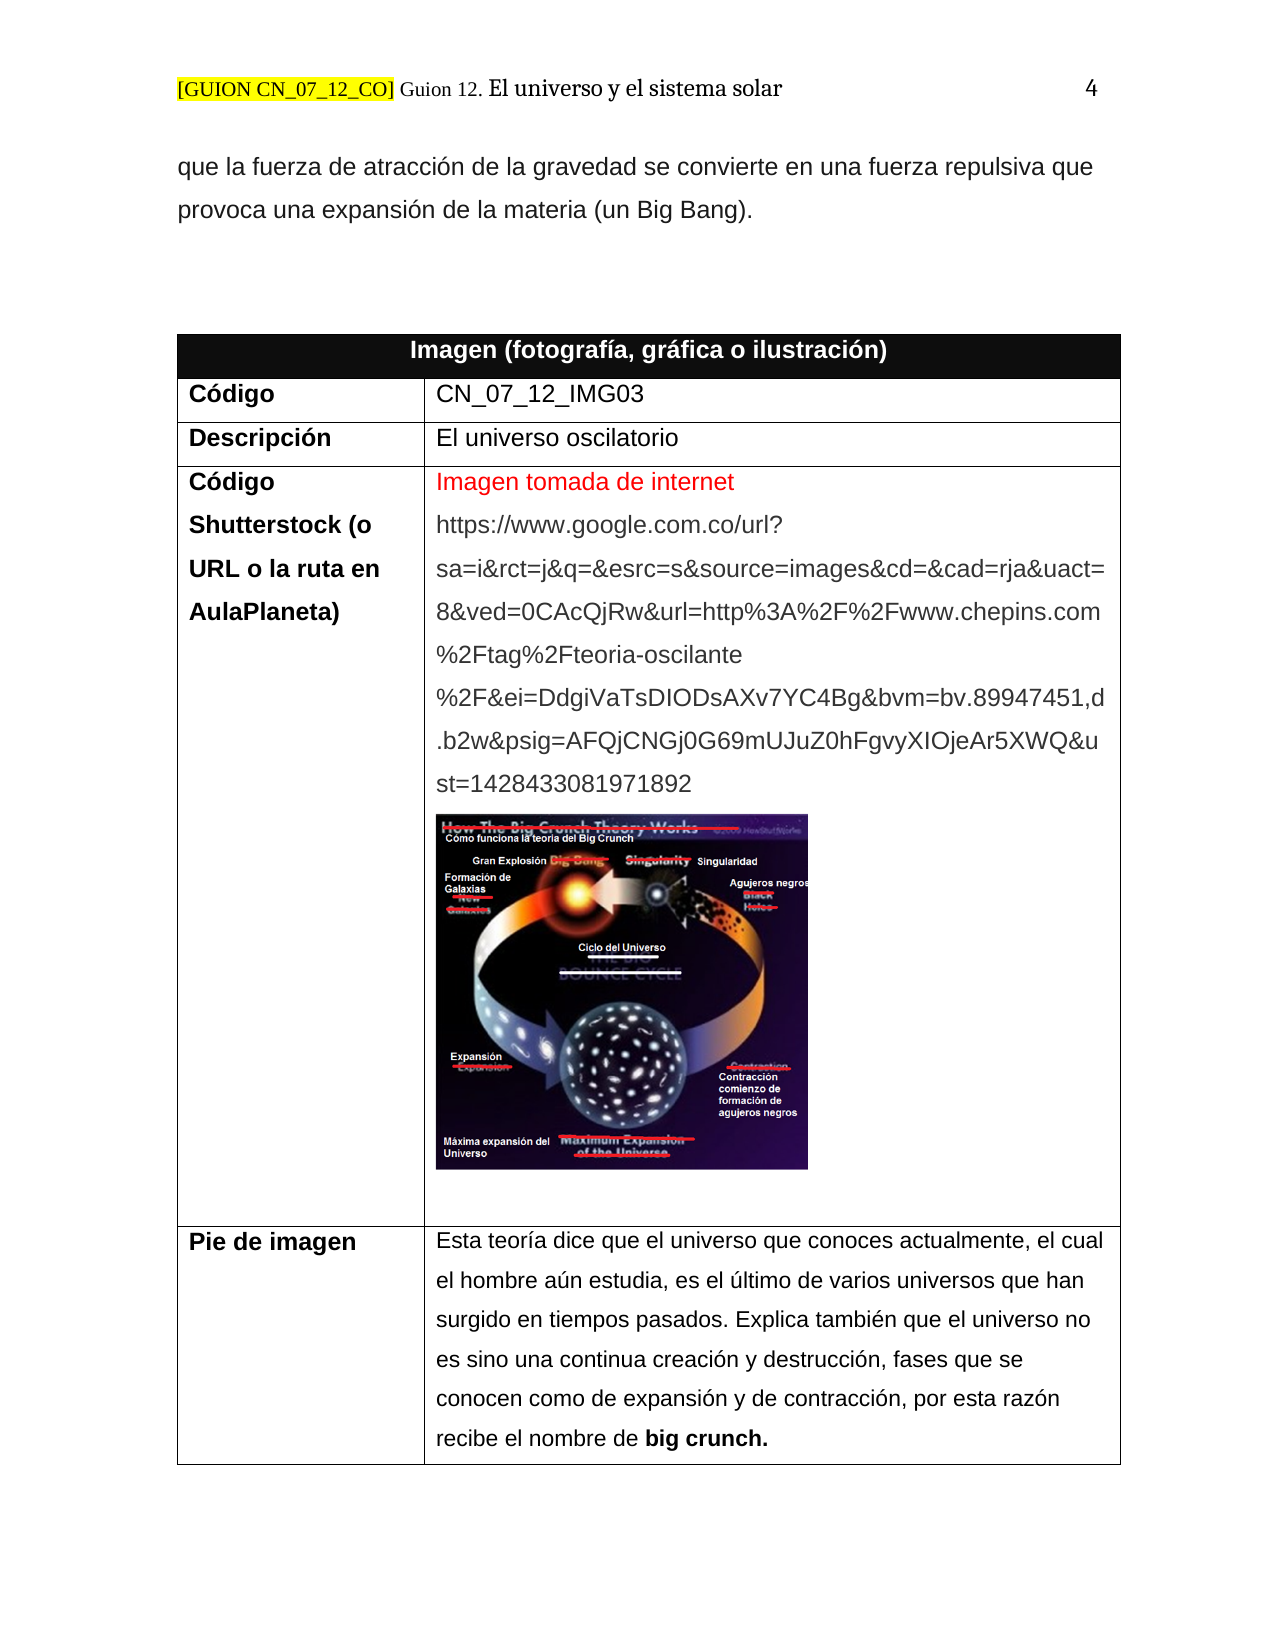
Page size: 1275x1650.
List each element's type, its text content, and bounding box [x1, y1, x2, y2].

table_cell Esta teoría dice que el universo que conoces actualmente, el cual el hombre aún estudia, es el último de varios universos que han surgido en tiempos pasados. Explica también que el universo no es sino una continua creación y destrucción, fases que se conocen como de expansión y de contracción, por esta razón recibe el nombre de big crunch. [425, 1227, 1120, 1464]
table_cell CN_07_12_IMG03 [425, 379, 1120, 422]
table_cell El universo oscilatorio [425, 423, 1120, 466]
table_cell Imagen tomada de internet https://www.google.com.co/url?sa=i&rct=j&q=&esrc=s&source=images&cd=&cad=rja&uact=8&ved=0CAcQjRw&url=http%3A%2F%2Fwww.chepins.com%2Ftag%2Fteoria-oscilante%2F&ei=DdgiVaTsDIODsAXv7YC4Bg&bvm=bv.89947451,d.b2w&psig=AFQjCNGj0G69mUJuZ0hFgvyXIOjeAr5XWQ&ust=1428433081971892 [425, 467, 1120, 1226]
table_cell Código Shutterstock (o URL o la ruta en AulaPlaneta) [178, 467, 424, 1226]
picture [435, 812, 808, 1171]
table_cell Código [178, 379, 424, 422]
table_cell Descripción [178, 423, 424, 466]
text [177, 152, 1098, 223]
table_header Imagen (fotografía, gráfica o ilustración) [178, 335, 1120, 378]
table_cell Pie de imagen [178, 1227, 424, 1464]
